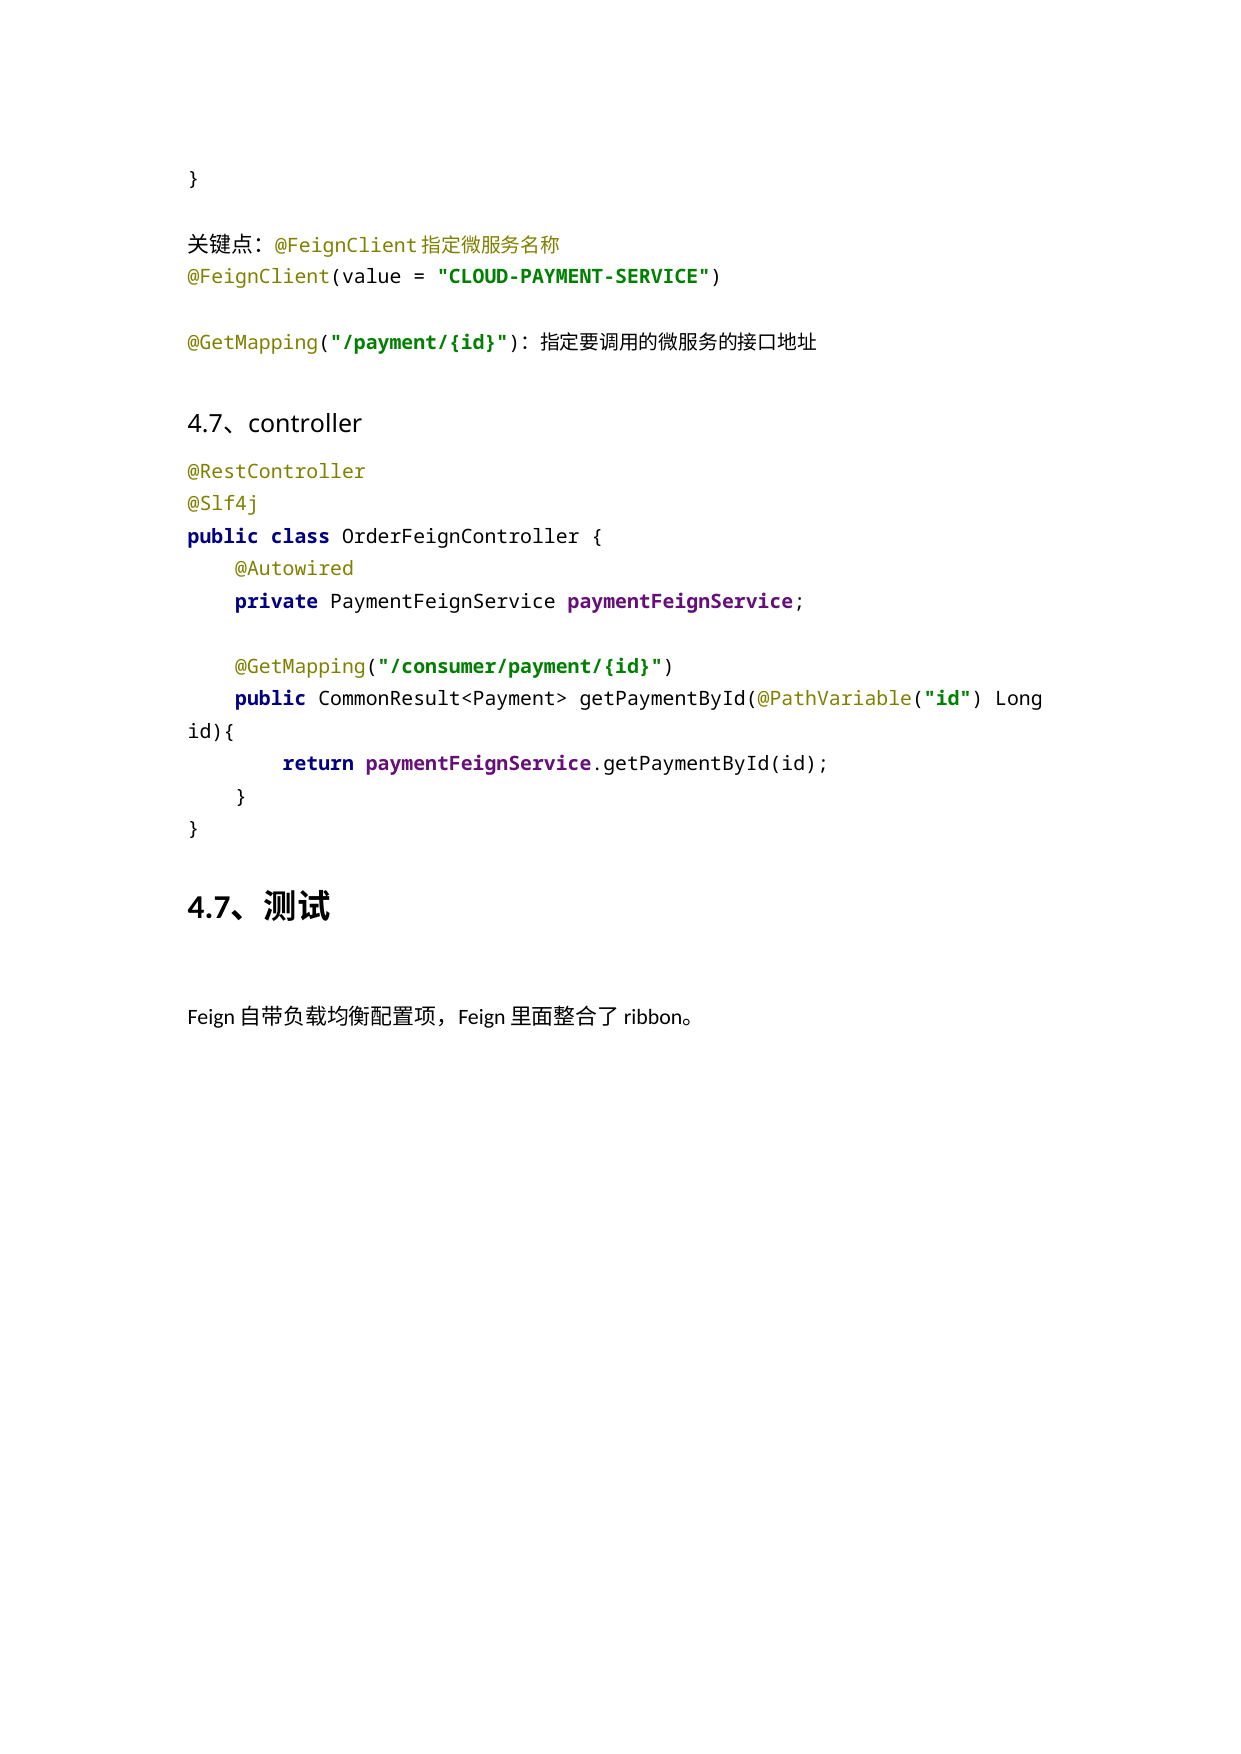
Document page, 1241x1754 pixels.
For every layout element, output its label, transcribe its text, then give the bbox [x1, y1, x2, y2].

text 4.7、controller [187, 389, 1053, 454]
text 关键点：@FeignClient指定微服务名称 [187, 227, 1053, 259]
text @Autowired [187, 552, 1053, 584]
text public CommonResult<Payment> getPaymentById(@PathVariable("id") Long id){ [187, 682, 1053, 747]
text public class OrderFeignController { [187, 519, 1053, 552]
text @RestController [187, 454, 1053, 487]
text } [187, 812, 1053, 844]
text return paymentFeignService.getPaymentById(id); [187, 747, 1053, 779]
text @GetMapping("/payment/{id}")：指定要调用的微服务的接口地址 [187, 324, 1053, 357]
subtitle 4.7、测试 [187, 872, 1053, 937]
text } [187, 162, 1053, 194]
text private PaymentFeignService paymentFeignService; [187, 584, 1053, 617]
text Feign自带负载均衡配置项，Feign里面整合了ribbon。 [187, 998, 1053, 1031]
text } [187, 779, 1053, 812]
text @Slf4j [187, 487, 1053, 519]
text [187, 259, 1053, 292]
text @GetMapping("/consumer/payment/{id}") [187, 649, 1053, 682]
